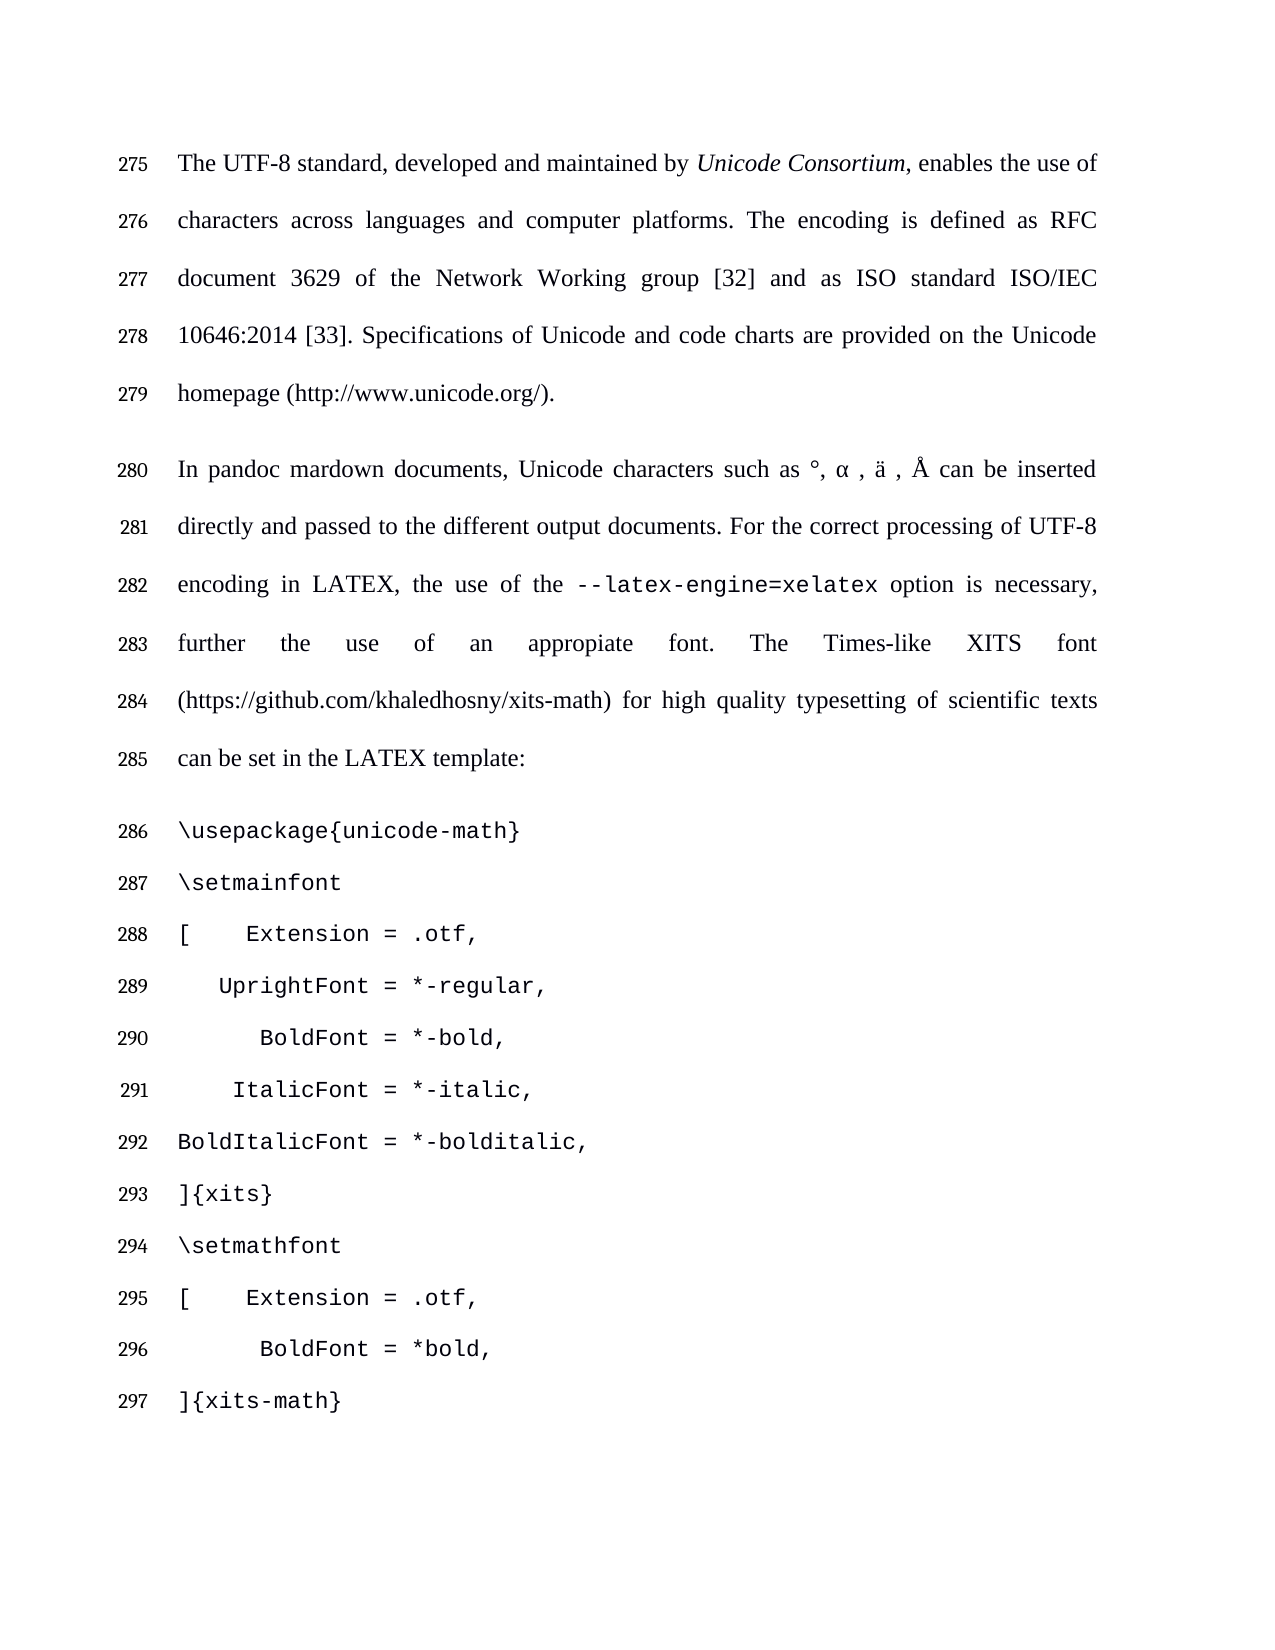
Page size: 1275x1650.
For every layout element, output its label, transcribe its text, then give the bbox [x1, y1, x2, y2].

text The UTF-8 standard, developed and maintained by Unicode Consortium, enables the use of characters across languages and computer platforms. The encoding is defined as RFC document 3629 of the Network Working group [32] and as ISO standard ISO/IEC 10646:2014 [33]. Specifications of Unicode and code charts are provided on the Unicode homepage (http://www.unicode.org/). [177, 148, 1098, 406]
text In pandoc mardown documents, Unicode characters such as °, α , ä , Å can be inserted directly and passed to the different output documents. For the correct processing of UTF-8 encoding in LATEX, the use of the --latex-engine=xelatex option is necessary, further the use of an appropiate font. The Times-like XITS font (https://github.com/khaledhosny/xits-math) for high quality typesetting of scientific texts can be set in the LATEX template: [177, 454, 1098, 772]
text \usepackage{unicode-math} \setmainfont [ Extension = .otf, UprightFont = *-regular, BoldFont = *-bold, ItalicFont = *-italic, BoldItalicFont = *-bolditalic, ]{xits} \setmathfont [ Extension = .otf, BoldFont = *bold, ]{xits-math} [177, 819, 1098, 1416]
